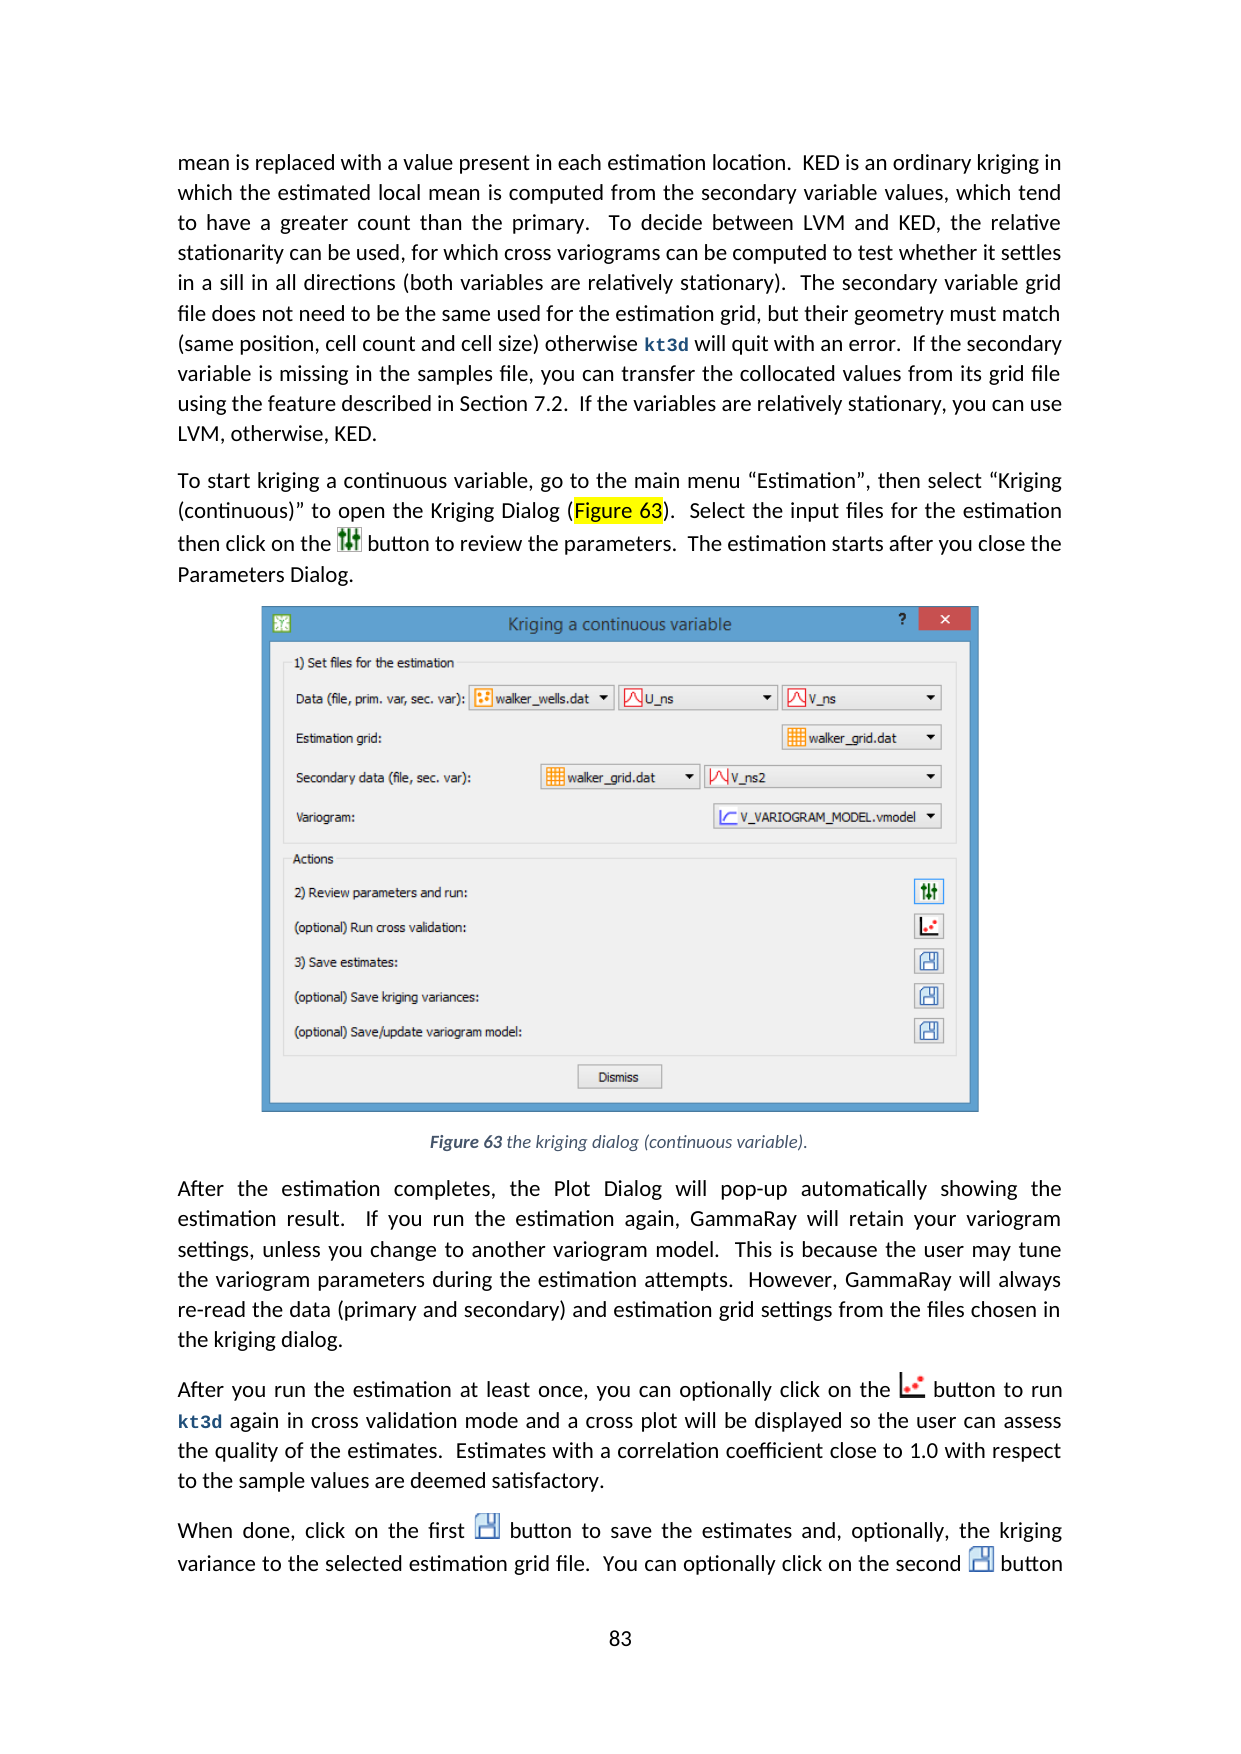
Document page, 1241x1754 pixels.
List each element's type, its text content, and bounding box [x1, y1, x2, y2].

picture [474, 1513, 500, 1539]
picture [261, 606, 979, 1112]
picture [968, 1546, 995, 1572]
text After you run the estimation at least once, you can optionally click on the button to run kt3d again in cross validation mode and a cross plot will be displayed so the user can assess the quality of the estimates. Estimates with a correlation coefficient close to 1.0 with respect to the sample values are deemed satisfactory. [177, 1372, 1063, 1494]
text After the estimation completes, the Plot Dialog will pop-up automatically showing the estimation result. If you run the estimation again, GammaRay will retain your variogram settings, unless you change to another variogram model. This is because the user may tune the variogram parameters during the estimation attempts. However, GammaRay will always re-read the data (primary and secondary) and estimation grid settings from the files chosen in the kriging dialog. [177, 1174, 1063, 1353]
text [177, 148, 1063, 447]
text To start kriging a continuous variable, go to the main menu “Estimation”, then select “Kriging (continuous)” to open the Kriging Dialog (Figure 63). Select the input files for the estimation then click on the button to review the parameters. The estimation starts after you close the Parameters Dialog. [177, 466, 1063, 588]
picture [338, 528, 361, 551]
text Figure 63 the kriging dialog (continuous variable). [177, 1131, 1063, 1153]
picture [899, 1372, 926, 1398]
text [177, 1513, 1063, 1577]
